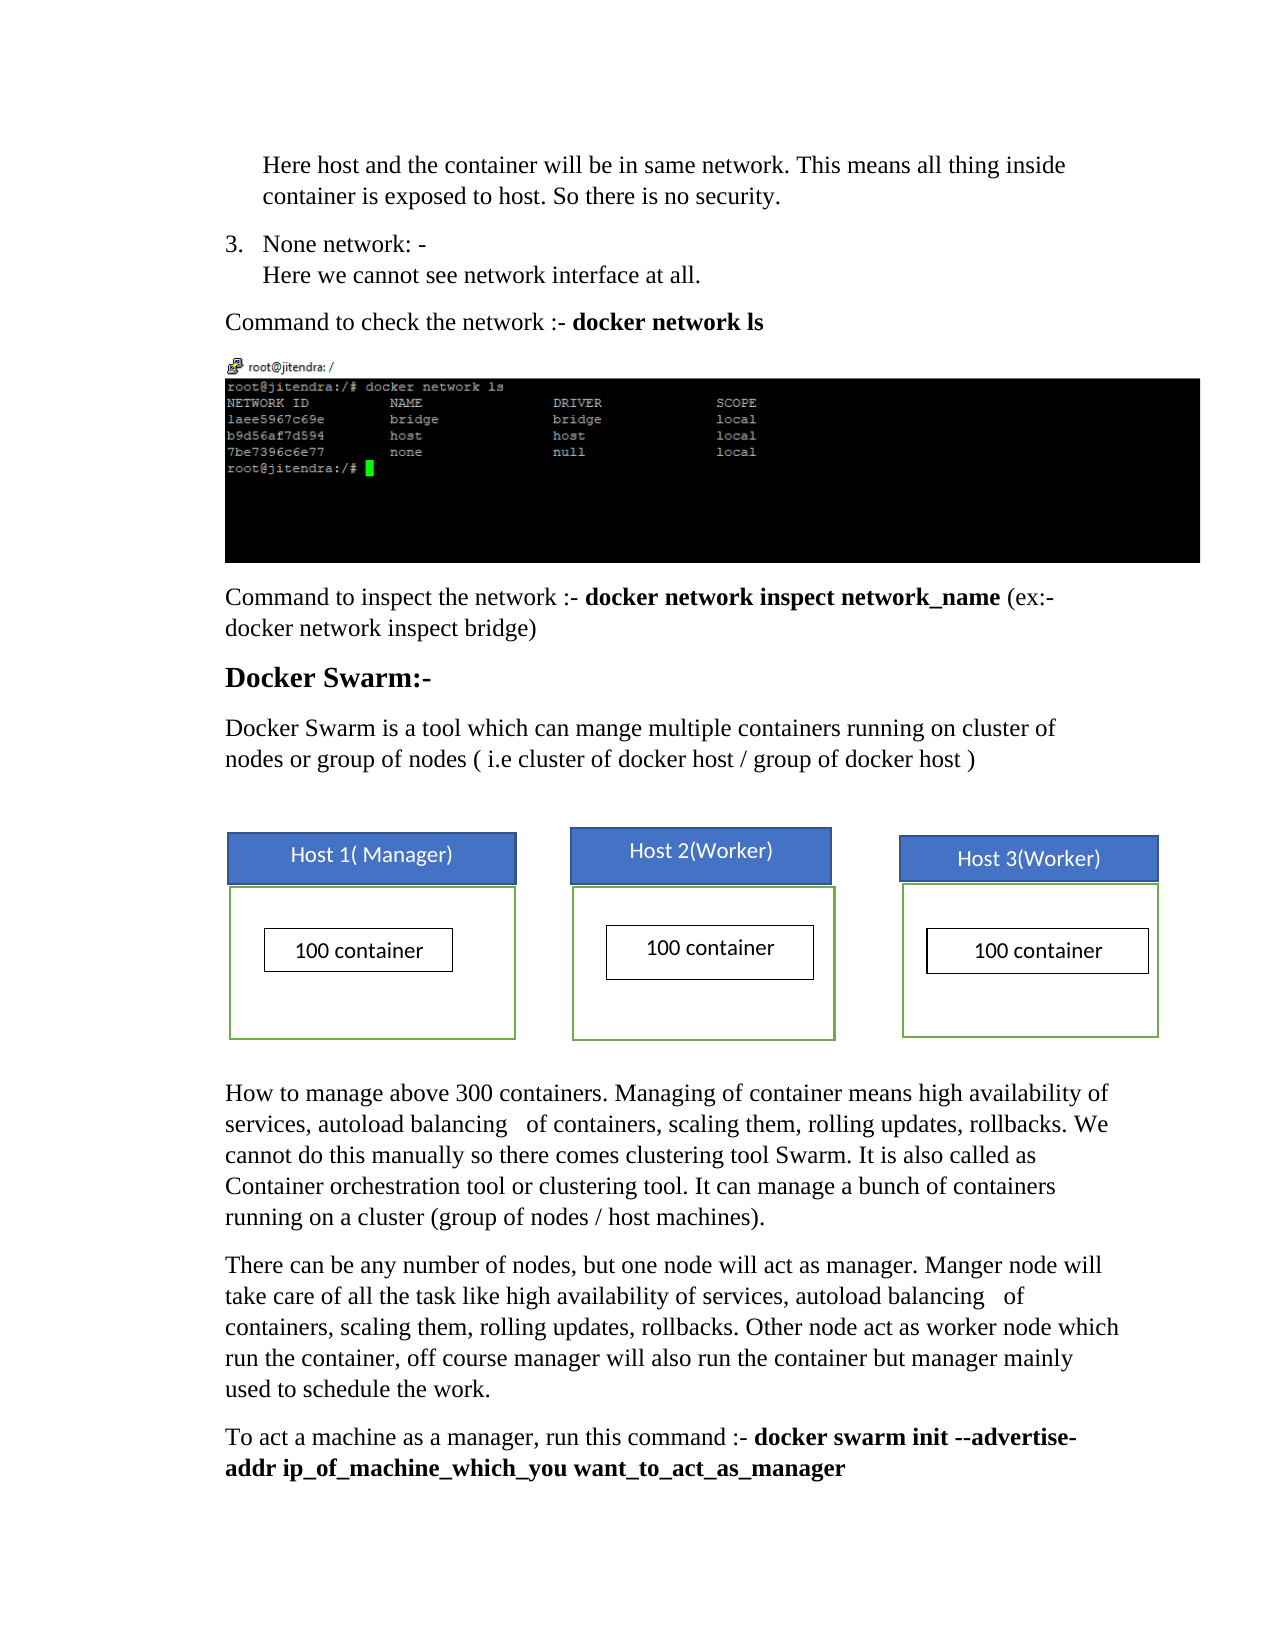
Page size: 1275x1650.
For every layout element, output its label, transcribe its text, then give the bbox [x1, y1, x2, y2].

list None network: - [225, 229, 1125, 257]
text Docker Swarm is a tool which can mange multiple containers running on cluster of nodes or group of nodes ( i.e cluster of docker host / group of docker host ) [225, 713, 1125, 773]
list Here we cannot see network interface at all. [262, 260, 1125, 288]
text To act a machine as a manager, run this command :- docker swarm init --advertise-addr ip_of_machine_which_you want_to_act_as_manager [225, 1422, 1125, 1482]
text Docker Swarm:- [150, 660, 1125, 694]
picture [225, 355, 1200, 563]
text Command to check the network :- docker network ls [150, 307, 1125, 336]
text Command to inspect the network :- docker network inspect network_name (ex:- docker network inspect bridge) [225, 582, 1125, 641]
text Here host and the container will be in same network. This means all thing inside container is exposed to host. So there is no security. [262, 150, 1125, 210]
text There can be any number of nodes, but one node will act as manager. Manger node will take care of all the task like high availability of services, autoload balancing of containers, scaling them, rolling updates, rollbacks. Other node act as worker node which run the container, off course manager will also run the container but manager mainly used to schedule the work. [225, 1250, 1125, 1403]
text How to manage above 300 containers. Managing of container means high availability of services, autoload balancing of containers, scaling them, rolling updates, rollbacks. We cannot do this manually so there comes clustering tool Swarm. It is also called as Container orchestration tool or clustering tool. It can manage a bunch of containers running on a cluster (group of nodes / host machines). [225, 1078, 1125, 1231]
